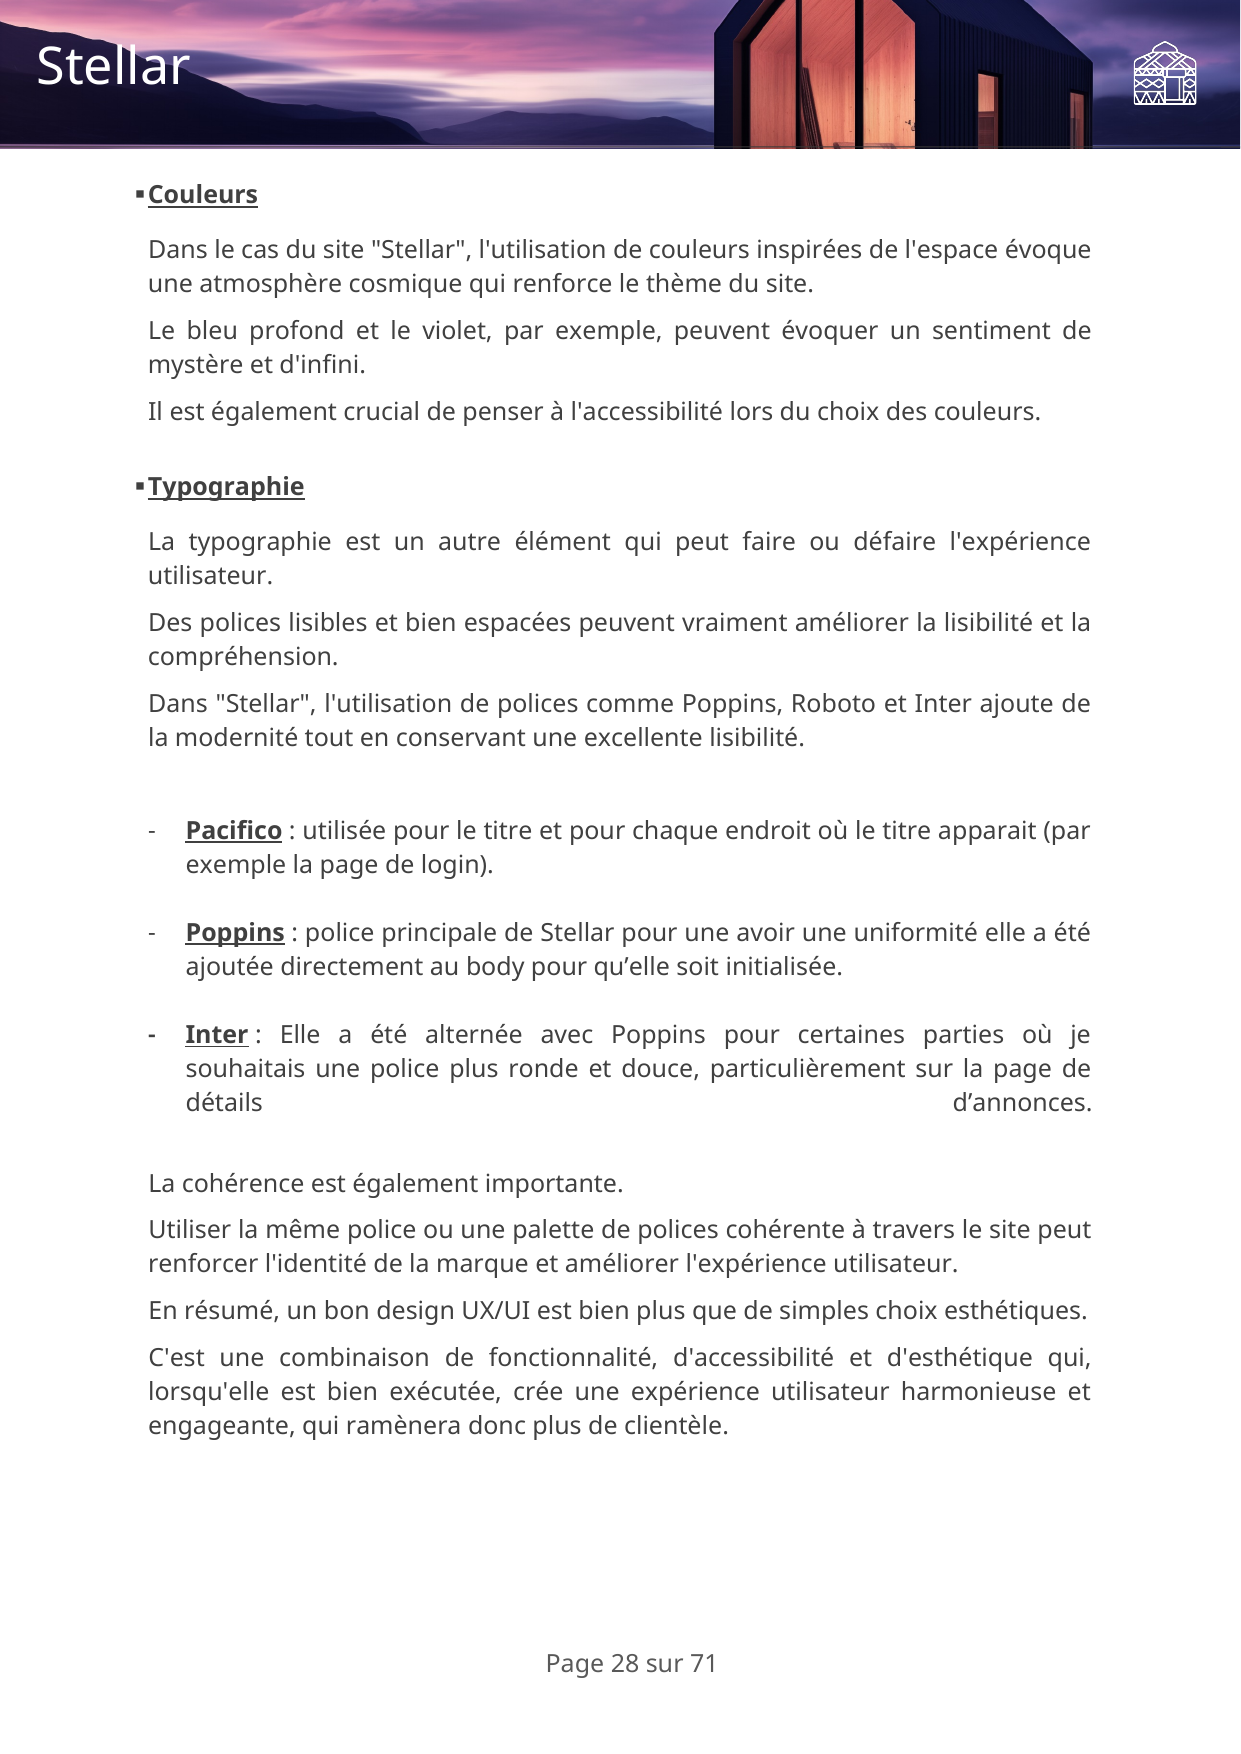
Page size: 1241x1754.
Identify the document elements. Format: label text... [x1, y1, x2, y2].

list Pacifico : utilisée pour le titre et pour chaque endroit où le titre apparait (par exemple la page de login). [148, 812, 1092, 881]
list Inter : Elle a été alternée avec Poppins pour certaines parties où je souhaitais une police plus ronde et douce, particulièrement sur la page de détails d’annonces. [148, 1017, 1092, 1153]
text Utiliser la même police ou une palette de polices cohérente à travers le site peut renforcer l'identité de la marque et améliorer l'expérience utilisateur. [148, 1212, 1092, 1280]
subtitle Couleurs [134, 177, 1092, 211]
text En résumé, un bon design UX/UI est bien plus que de simples choix esthétiques. [148, 1293, 1092, 1327]
text La cohérence est également importante. [148, 1166, 1092, 1199]
picture [0, 0, 1241, 146]
text Dans le cas du site "Stellar", l'utilisation de couleurs inspirées de l'espace évoque une atmosphère cosmique qui renforce le thème du site. [148, 232, 1092, 300]
text Des polices lisibles et bien espacées peuvent vraiment améliorer la lisibilité et la compréhension. [148, 604, 1092, 673]
list Poppins : police principale de Stellar pour une avoir une uniformité elle a été ajoutée directement au body pour qu’elle soit initialisée. [148, 914, 1092, 983]
subtitle Typographie [134, 469, 1092, 503]
text La typographie est un autre élément qui peut faire ou défaire l'expérience utilisateur. [148, 524, 1092, 592]
text Le bleu profond et le violet, par exemple, peuvent évoquer un sentiment de mystère et d'infini. [148, 313, 1092, 381]
text Il est également crucial de penser à l'accessibilité lors du choix des couleurs. [148, 393, 1092, 427]
text Dans "Stellar", l'utilisation de polices comme Poppins, Roboto et Inter ajoute de la modernité tout en conservant une excellente lisibilité. [148, 685, 1092, 753]
text C'est une combinaison de fonctionnalité, d'accessibilité et d'esthétique qui, lorsqu'elle est bien exécutée, crée une expérience utilisateur harmonieuse et engageante, qui ramènera donc plus de clientèle. [148, 1339, 1092, 1441]
